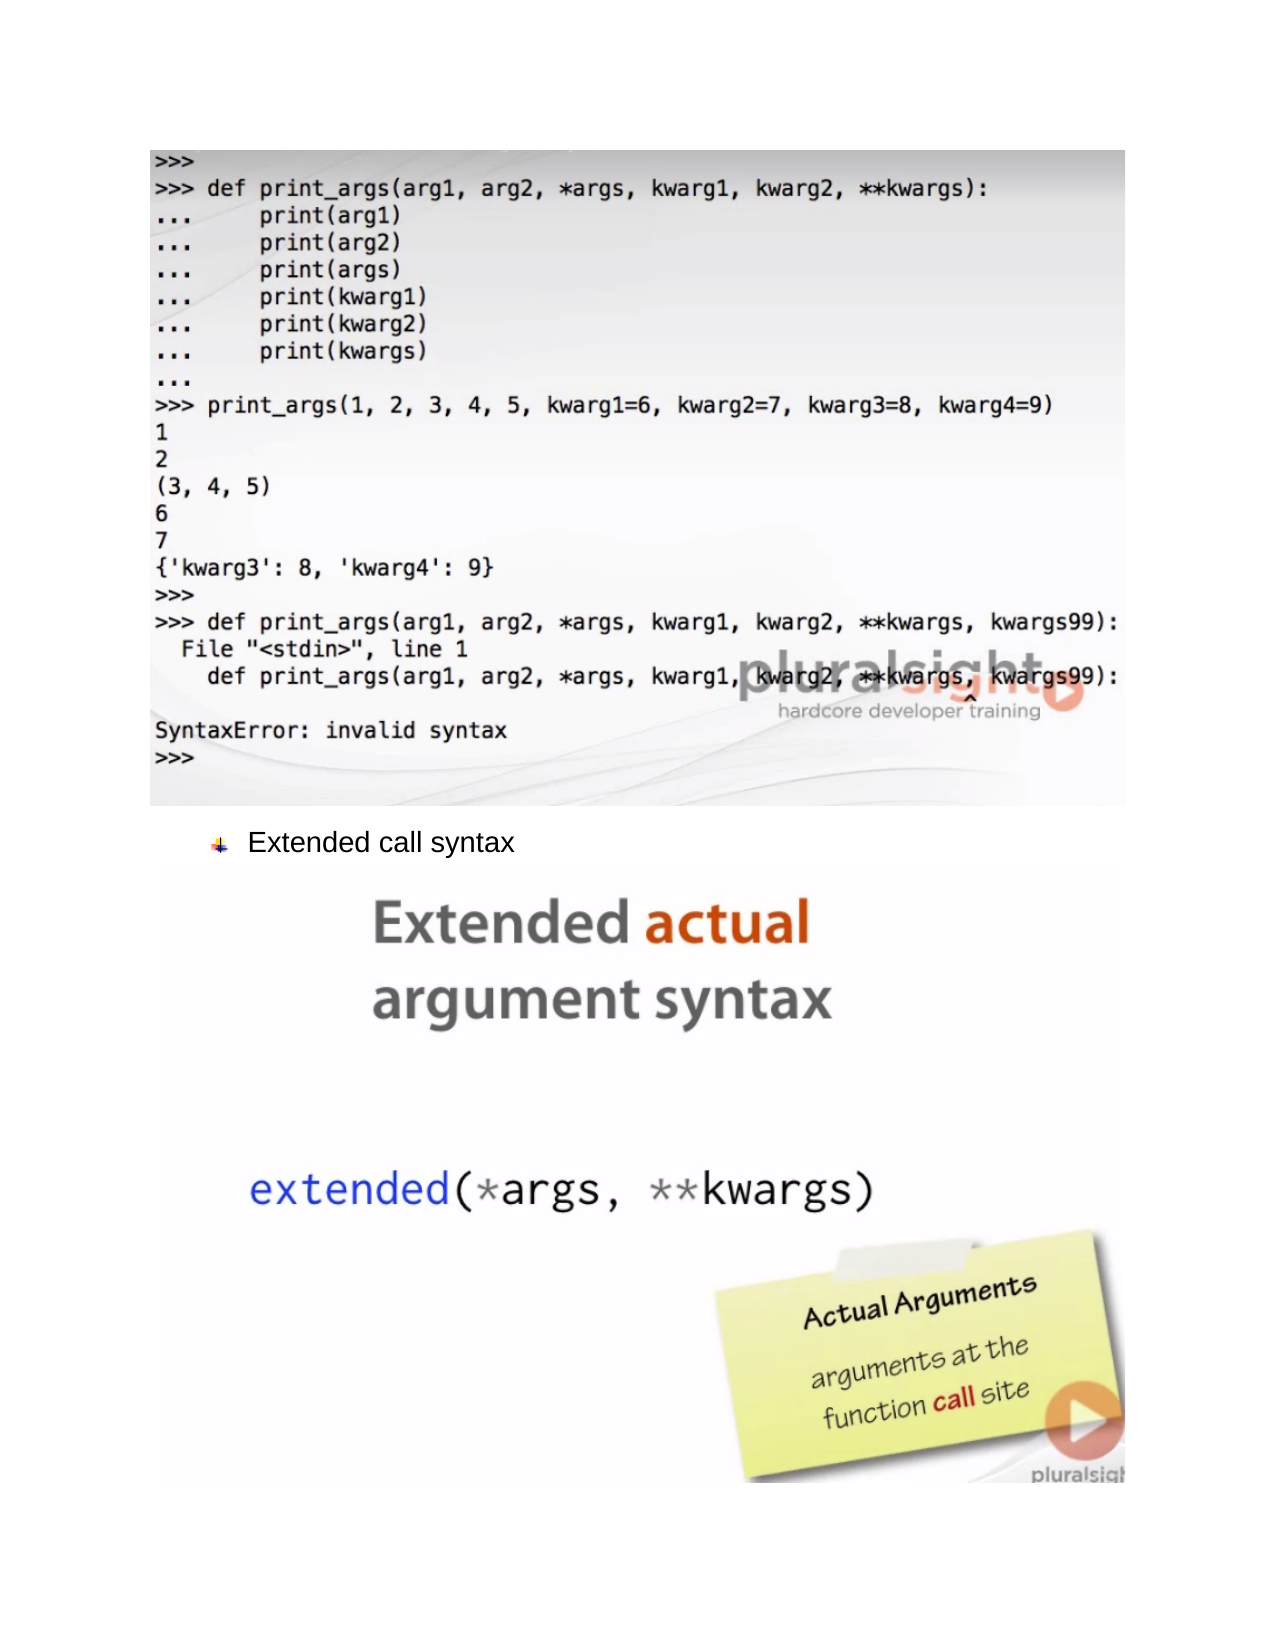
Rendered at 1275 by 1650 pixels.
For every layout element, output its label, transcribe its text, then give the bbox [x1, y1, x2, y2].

picture [211, 836, 228, 853]
picture [150, 861, 1125, 1483]
subtitle Extended call syntax [210, 825, 1125, 859]
picture [150, 150, 1125, 806]
